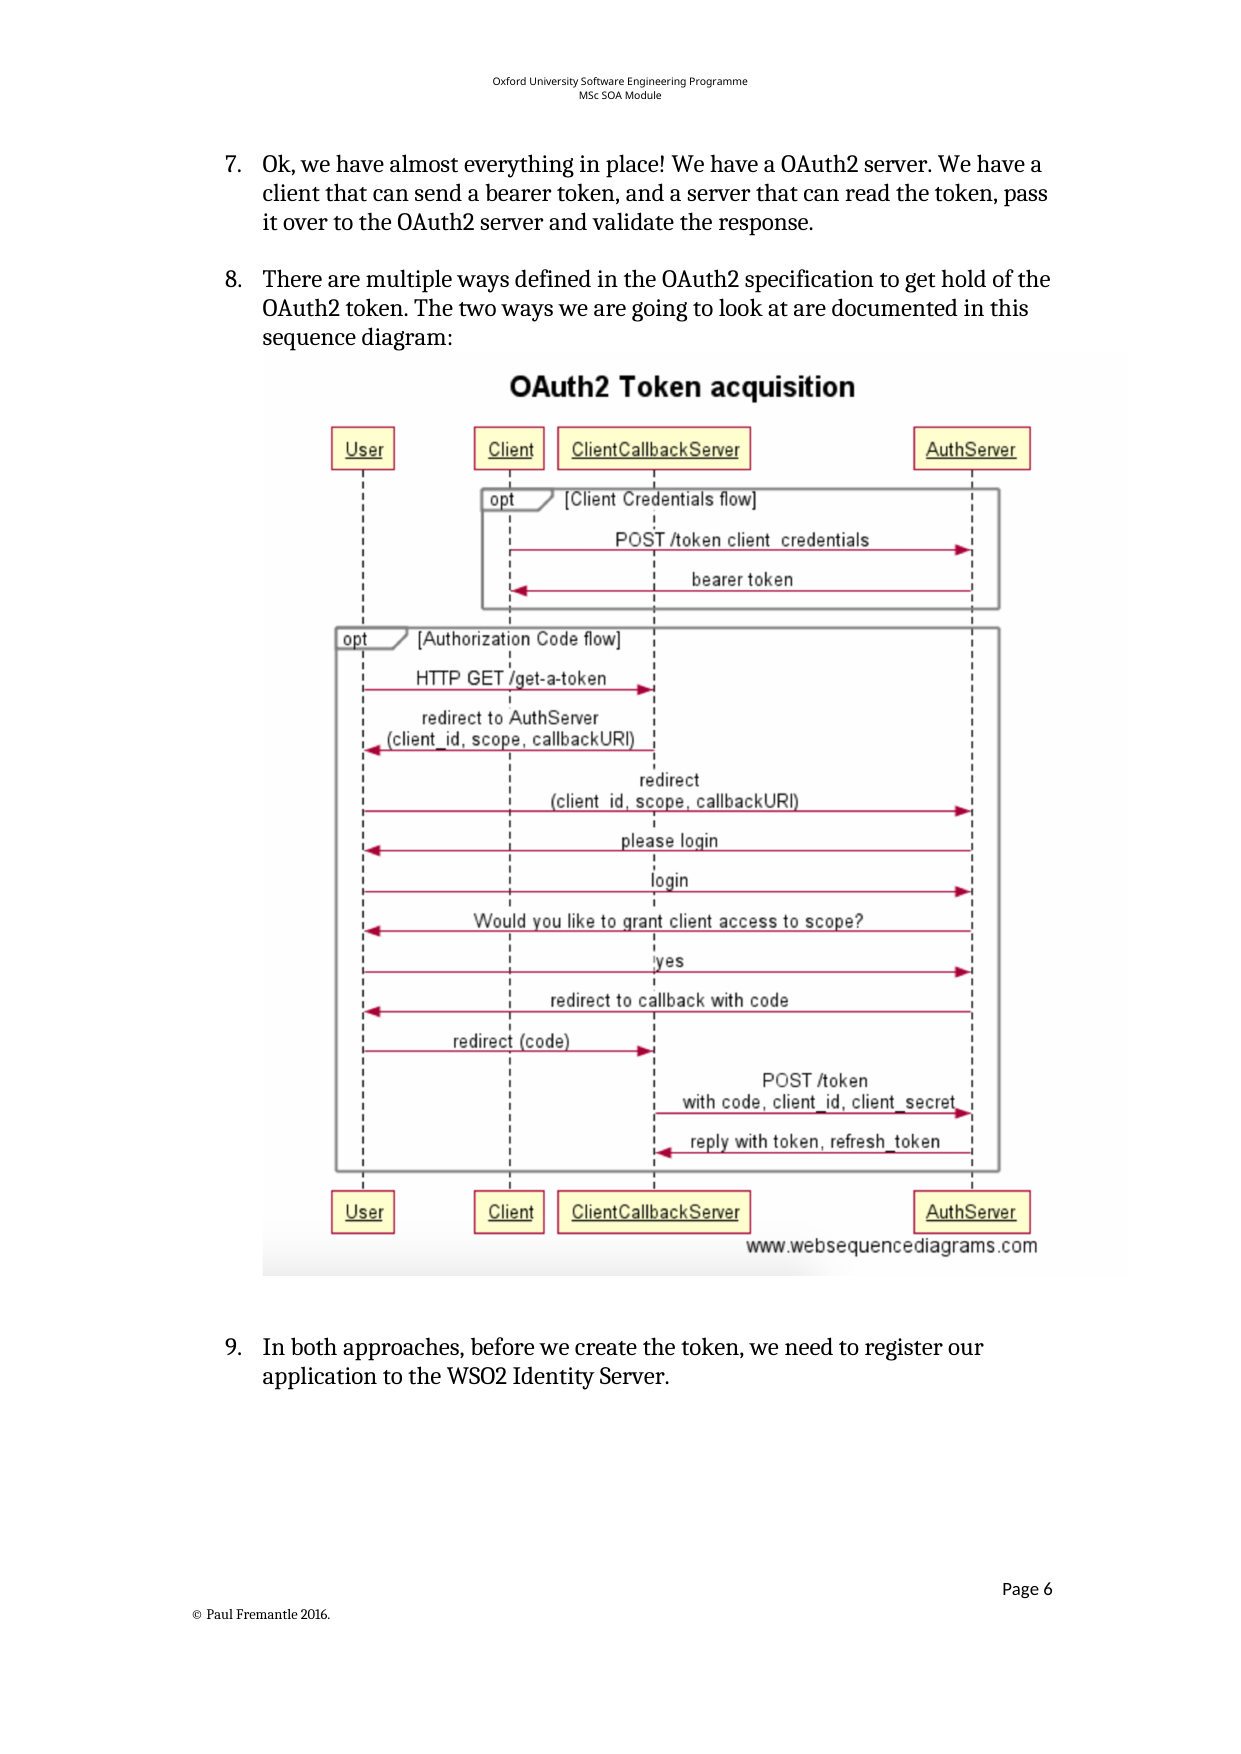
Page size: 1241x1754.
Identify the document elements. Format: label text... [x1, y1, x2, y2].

list In both approaches, before we create the token, we need to register our application to the WSO2 Identity Server. [225, 1333, 1053, 1419]
picture [262, 353, 1128, 1276]
list Ok, we have almost everything in place! We have a OAuth2 server. We have a client that can send a bearer token, and a server that can read the token, pass it over to the OAuth2 server and validate the response. [225, 150, 1053, 236]
